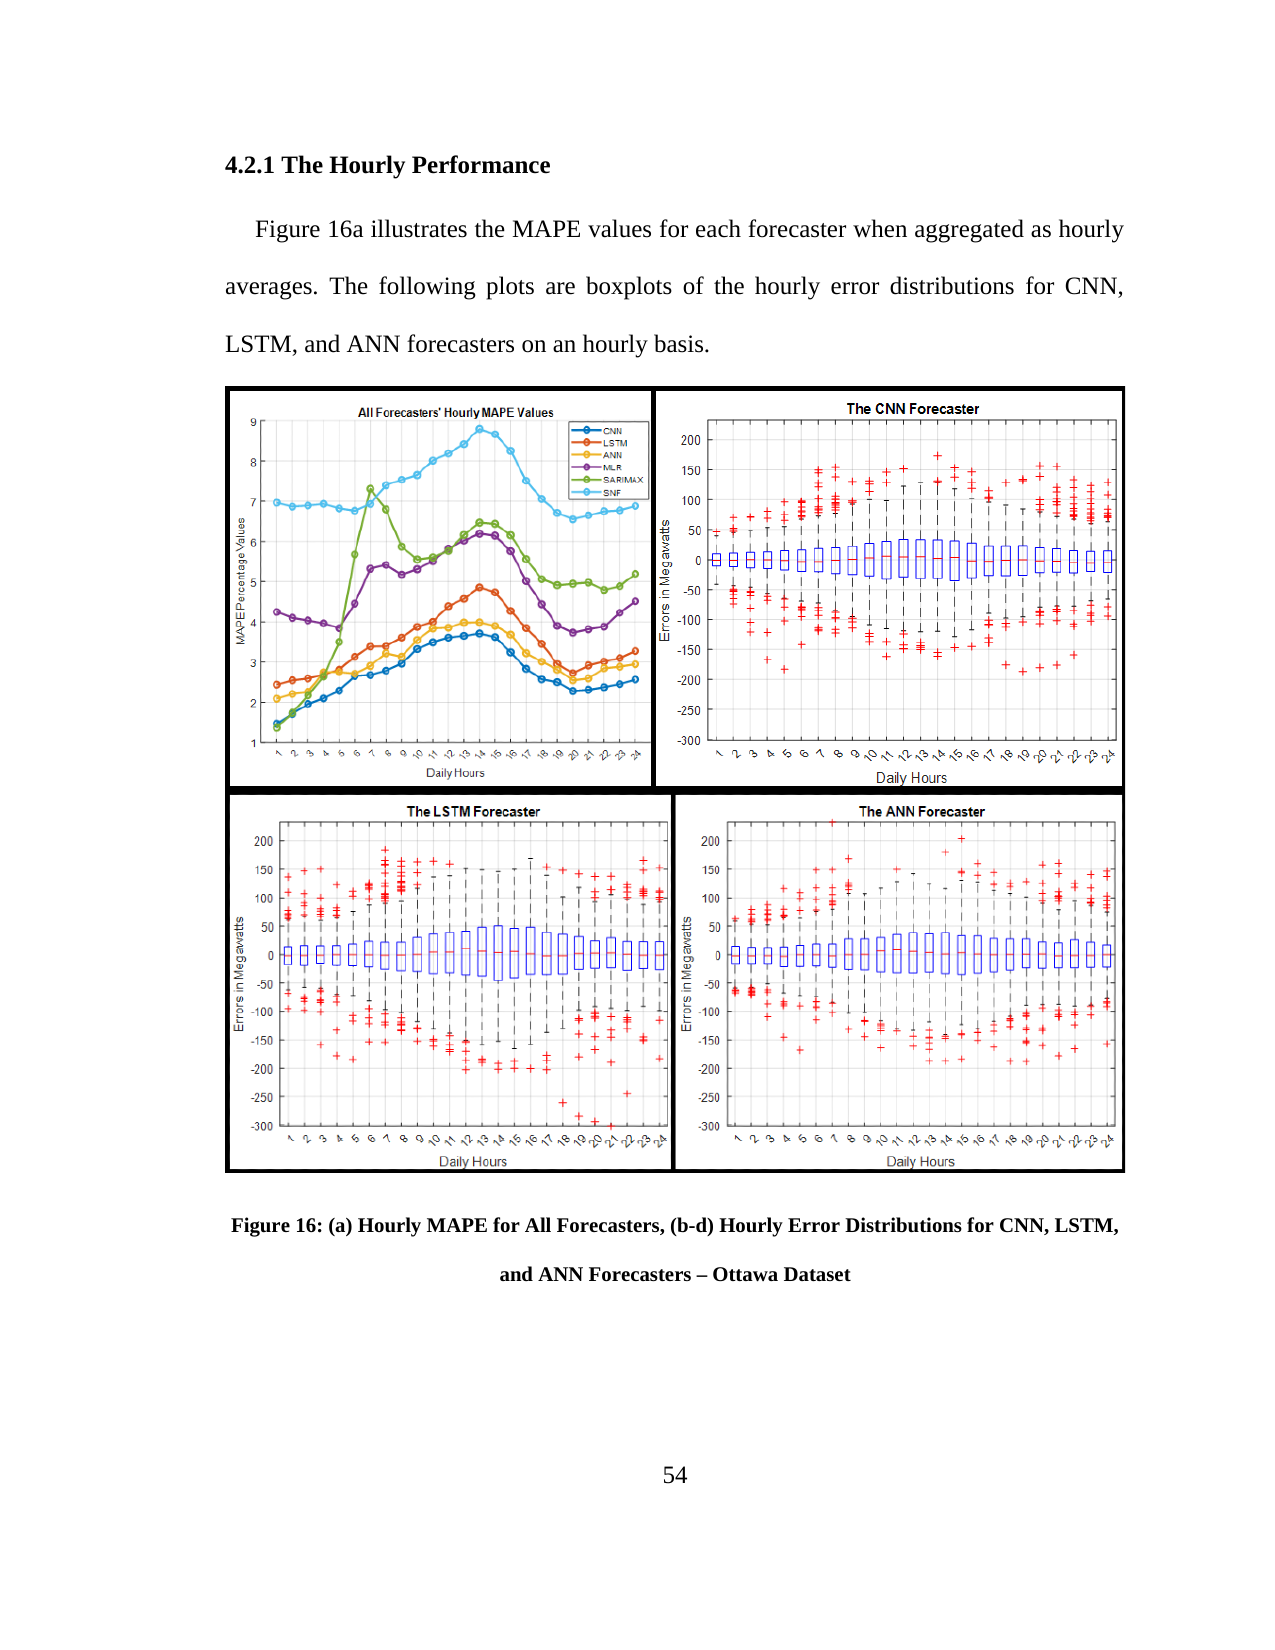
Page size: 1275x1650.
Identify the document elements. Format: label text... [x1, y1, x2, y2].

subtitle 4.2.1 The Hourly Performance [225, 150, 1125, 179]
picture [225, 386, 1125, 1173]
text Figure 16a illustrates the MAPE values for each forecaster when aggregated as hourly averages. The following plots are boxplots of the hourly error distributions for CNN, LSTM, and ANN forecasters on an hourly basis. [225, 214, 1125, 357]
text Figure : (a) Hourly MAPE for All Forecasters, (b-d) Hourly Error Distributions for CNN, LSTM, and ANN Forecasters – Ottawa Dataset [225, 1213, 1125, 1286]
